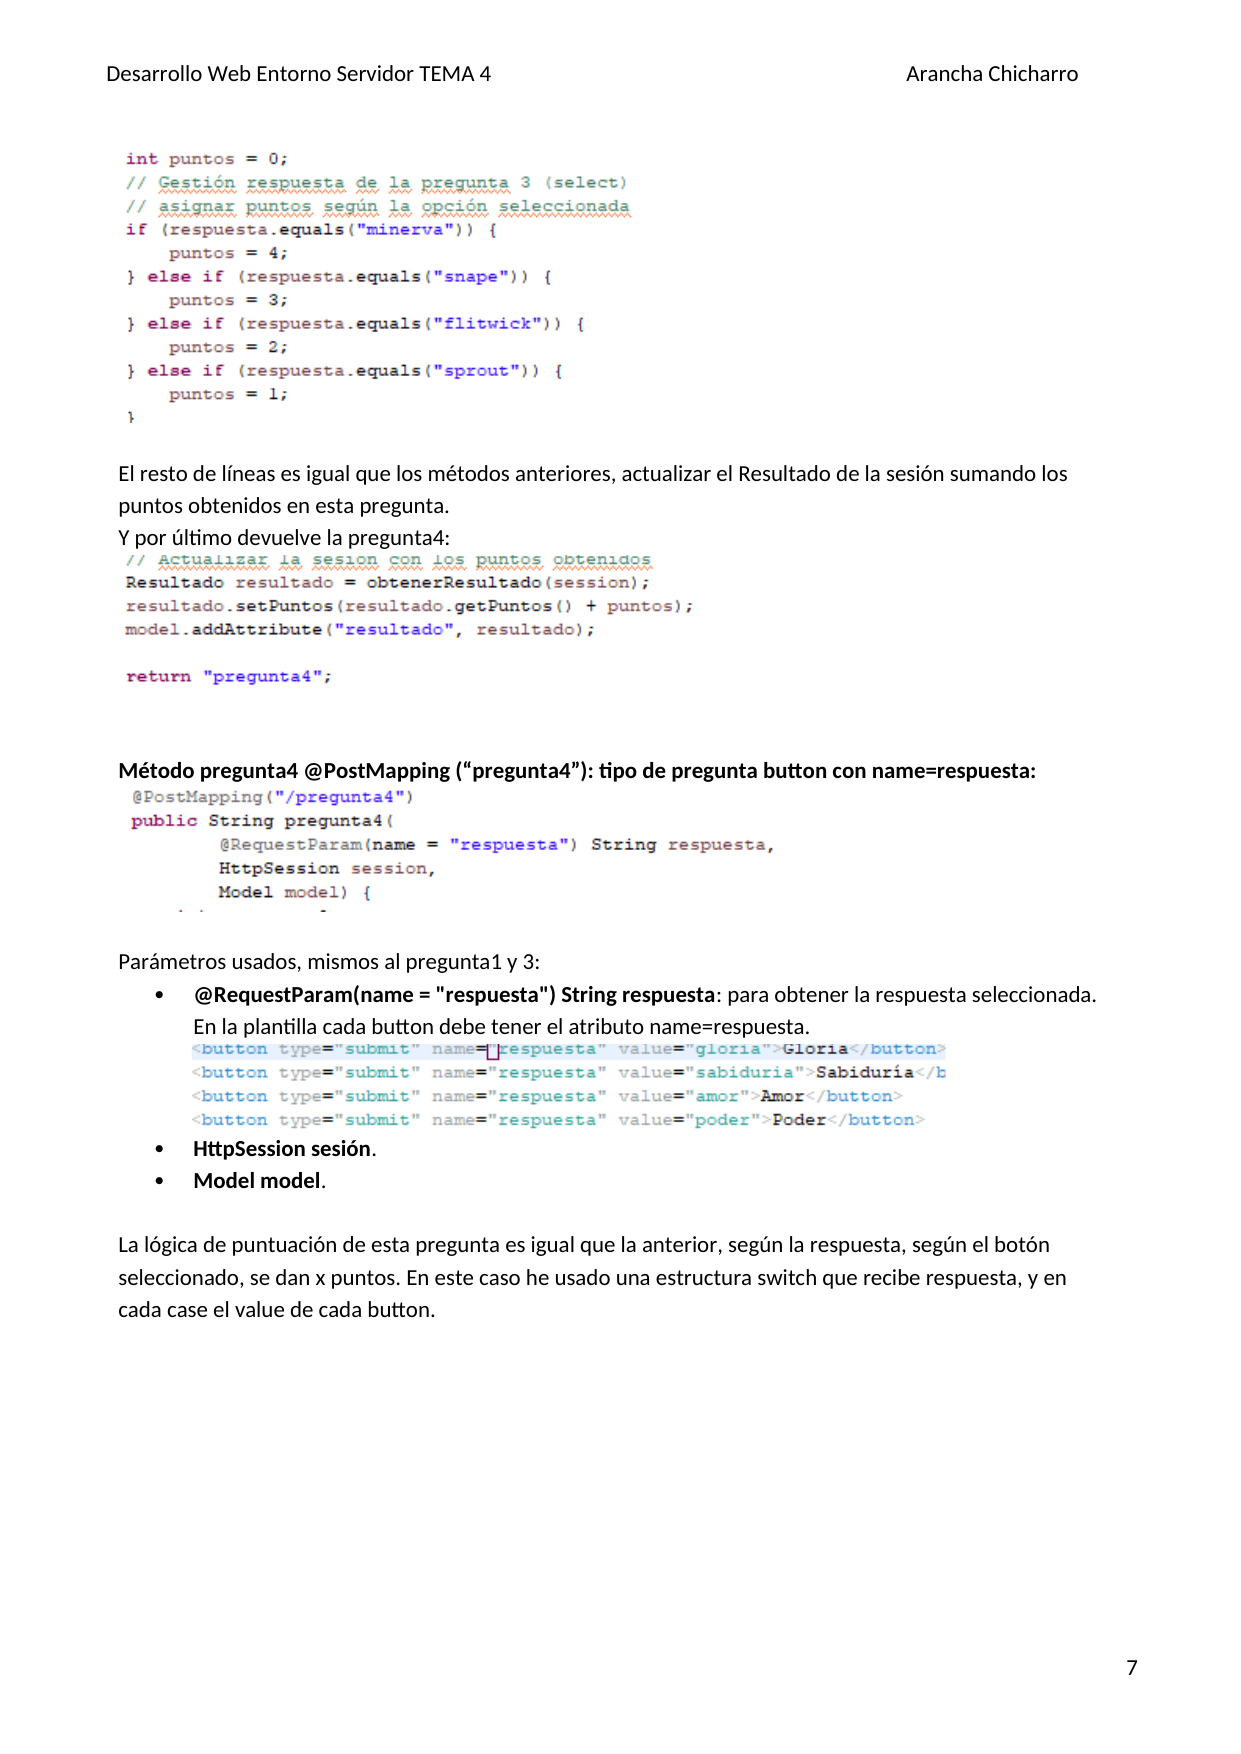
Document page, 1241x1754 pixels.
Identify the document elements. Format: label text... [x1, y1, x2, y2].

text La lógica de puntuación de esta pregunta es igual que la anterior, según la respuesta, según el botón seleccionado, se dan x puntos. En este caso he usado una estructura switch que recibe respuesta, y en cada case el value de cada button. [118, 1231, 1107, 1323]
text El resto de líneas es igual que los métodos anteriores, actualizar el Resultado de la sesión sumando los puntos obtenidos en esta pregunta. [118, 459, 1107, 519]
picture [118, 555, 719, 688]
list HttpSession sesión. [156, 1134, 1107, 1162]
picture [118, 147, 641, 423]
text Método pregunta4 @PostMapping (“pregunta4”): tipo de pregunta button con name=respuesta: [118, 756, 1107, 784]
picture [191, 1044, 946, 1130]
text Parámetros usados, mismos al pregunta1 y 3: [118, 947, 1107, 976]
picture [118, 788, 810, 912]
list @RequestParam(name = "respuesta") String respuesta: para obtener la respuesta seleccionada. En la plantilla cada button debe tener el atributo name=respuesta. [156, 980, 1107, 1040]
list Model model. [156, 1166, 1107, 1194]
text Y por último devuelve la pregunta4: [118, 523, 1107, 551]
